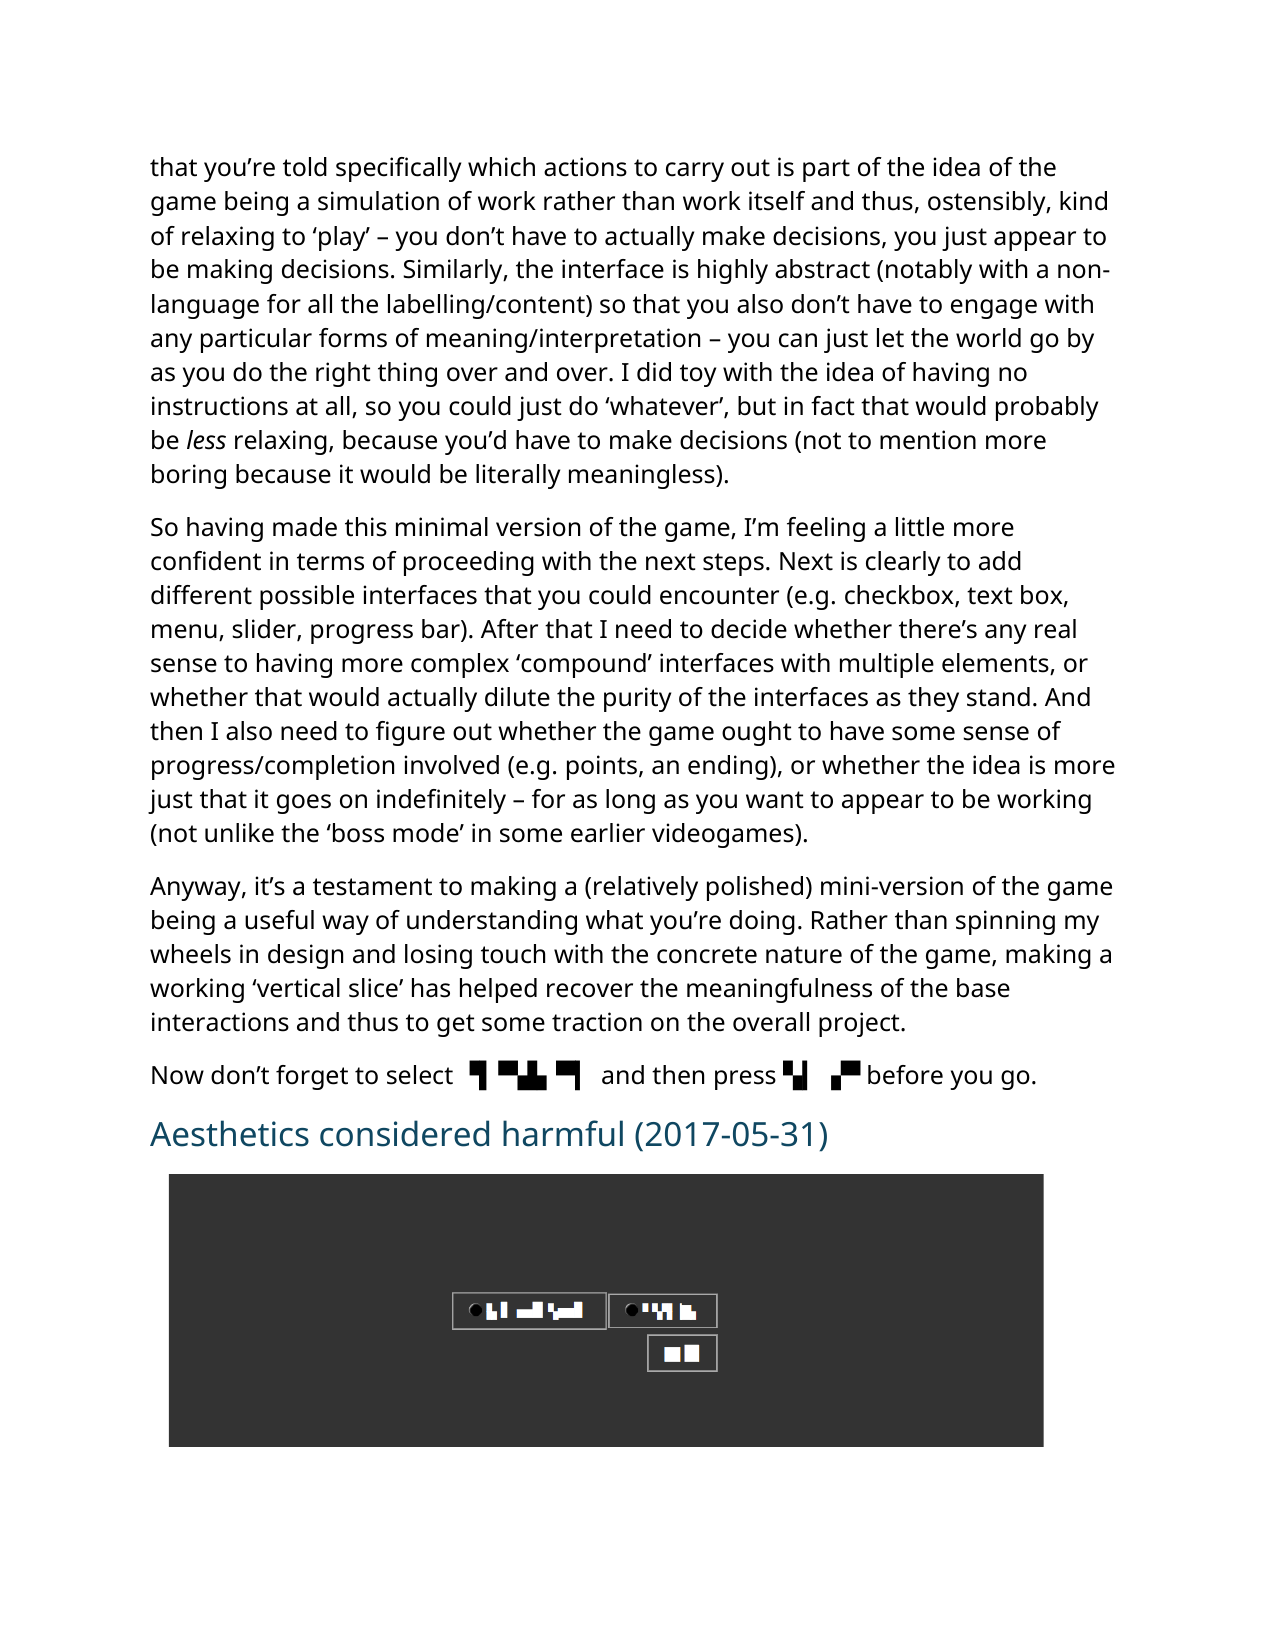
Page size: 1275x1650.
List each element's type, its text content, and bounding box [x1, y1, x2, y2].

text Now don’t forget to select ▝▍▀▟▖▀▎ and then press ▚▎▗▀ before you go. [150, 1058, 1125, 1092]
subtitle Aesthetics considered harmful (2017-05-31) [150, 1111, 1125, 1156]
text So having made this minimal version of the game, I’m feeling a little more confident in terms of proceeding with the next steps. Next is clearly to add different possible interfaces that you could encounter (e.g. checkbox, text box, menu, slider, progress bar). After that I need to decide whether there’s any real sense to having more complex ‘compound’ interfaces with multiple elements, or whether that would actually dilute the purity of the interfaces as they stand. And then I also need to figure out whether the game ought to have some sense of progress/completion involved (e.g. points, an ending), or whether the idea is more just that it goes on indefinitely – for as long as you want to appear to be working (not unlike the ‘boss mode’ in some earlier videogames). [150, 509, 1125, 850]
text Anyway, it’s a testament to making a (relatively polished) mini-version of the game being a useful way of understanding what you’re doing. Rather than spinning my wheels in design and losing touch with the concrete nature of the game, making a working ‘vertical slice’ has helped recover the meaningfulness of the base interactions and thus to get some traction on the overall project. [150, 869, 1125, 1039]
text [150, 150, 1125, 491]
picture [168, 1174, 1044, 1447]
